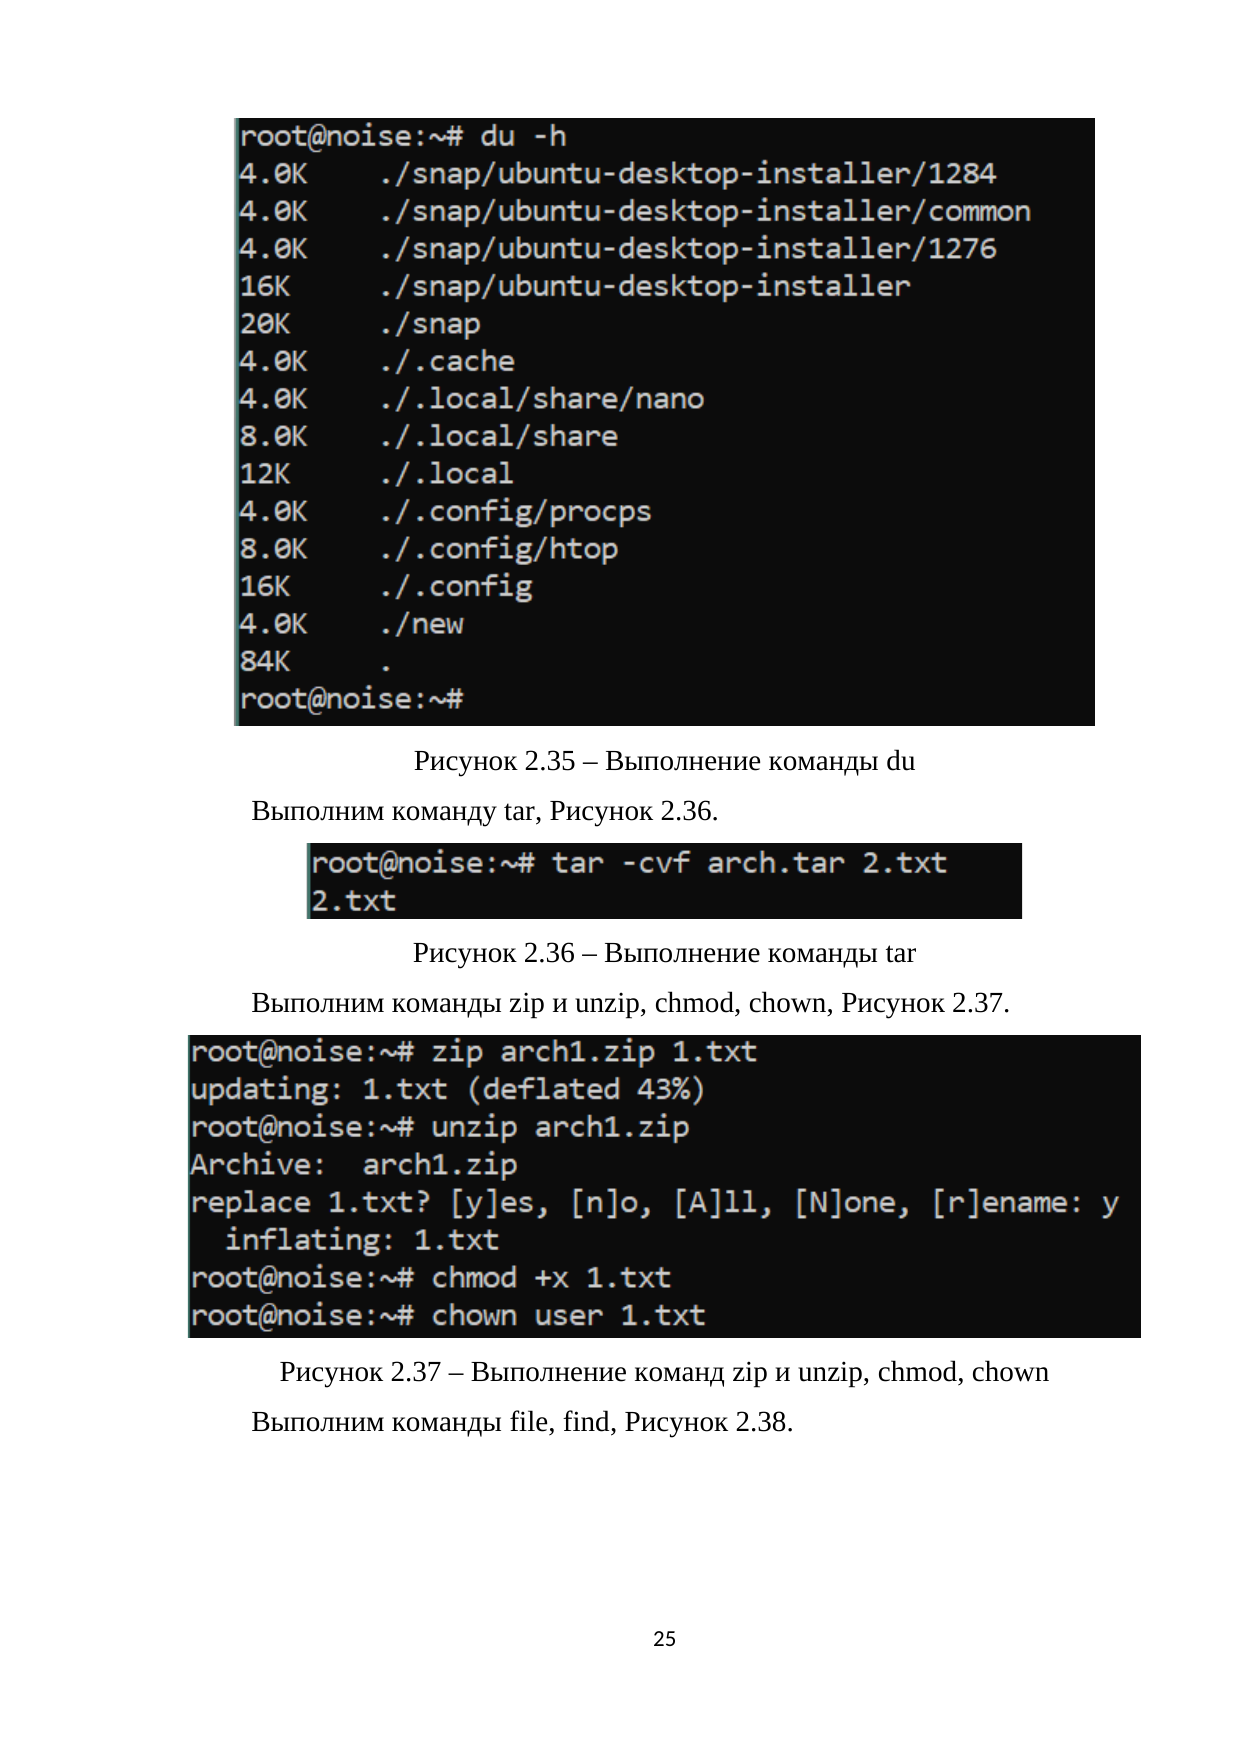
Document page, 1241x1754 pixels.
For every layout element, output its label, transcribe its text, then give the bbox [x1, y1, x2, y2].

text Выполним команды zip и unzip, chmod, chown, Рисунок 2.37. [177, 985, 1152, 1019]
text Выполним команды file, find, Рисунок 2.38. [177, 1404, 1152, 1438]
picture [233, 118, 1095, 726]
picture [306, 843, 1023, 919]
text Рисунок 2.36 – Выполнение команды tar [177, 935, 1152, 969]
picture [187, 1035, 1141, 1338]
text Рисунок 2.37 – Выполнение команд zip и unzip, chmod, chown [177, 1354, 1152, 1388]
text Выполним команду tar, Рисунок 2.36. [177, 793, 1152, 827]
text Рисунок 2.35 – Выполнение команды du [177, 743, 1152, 776]
